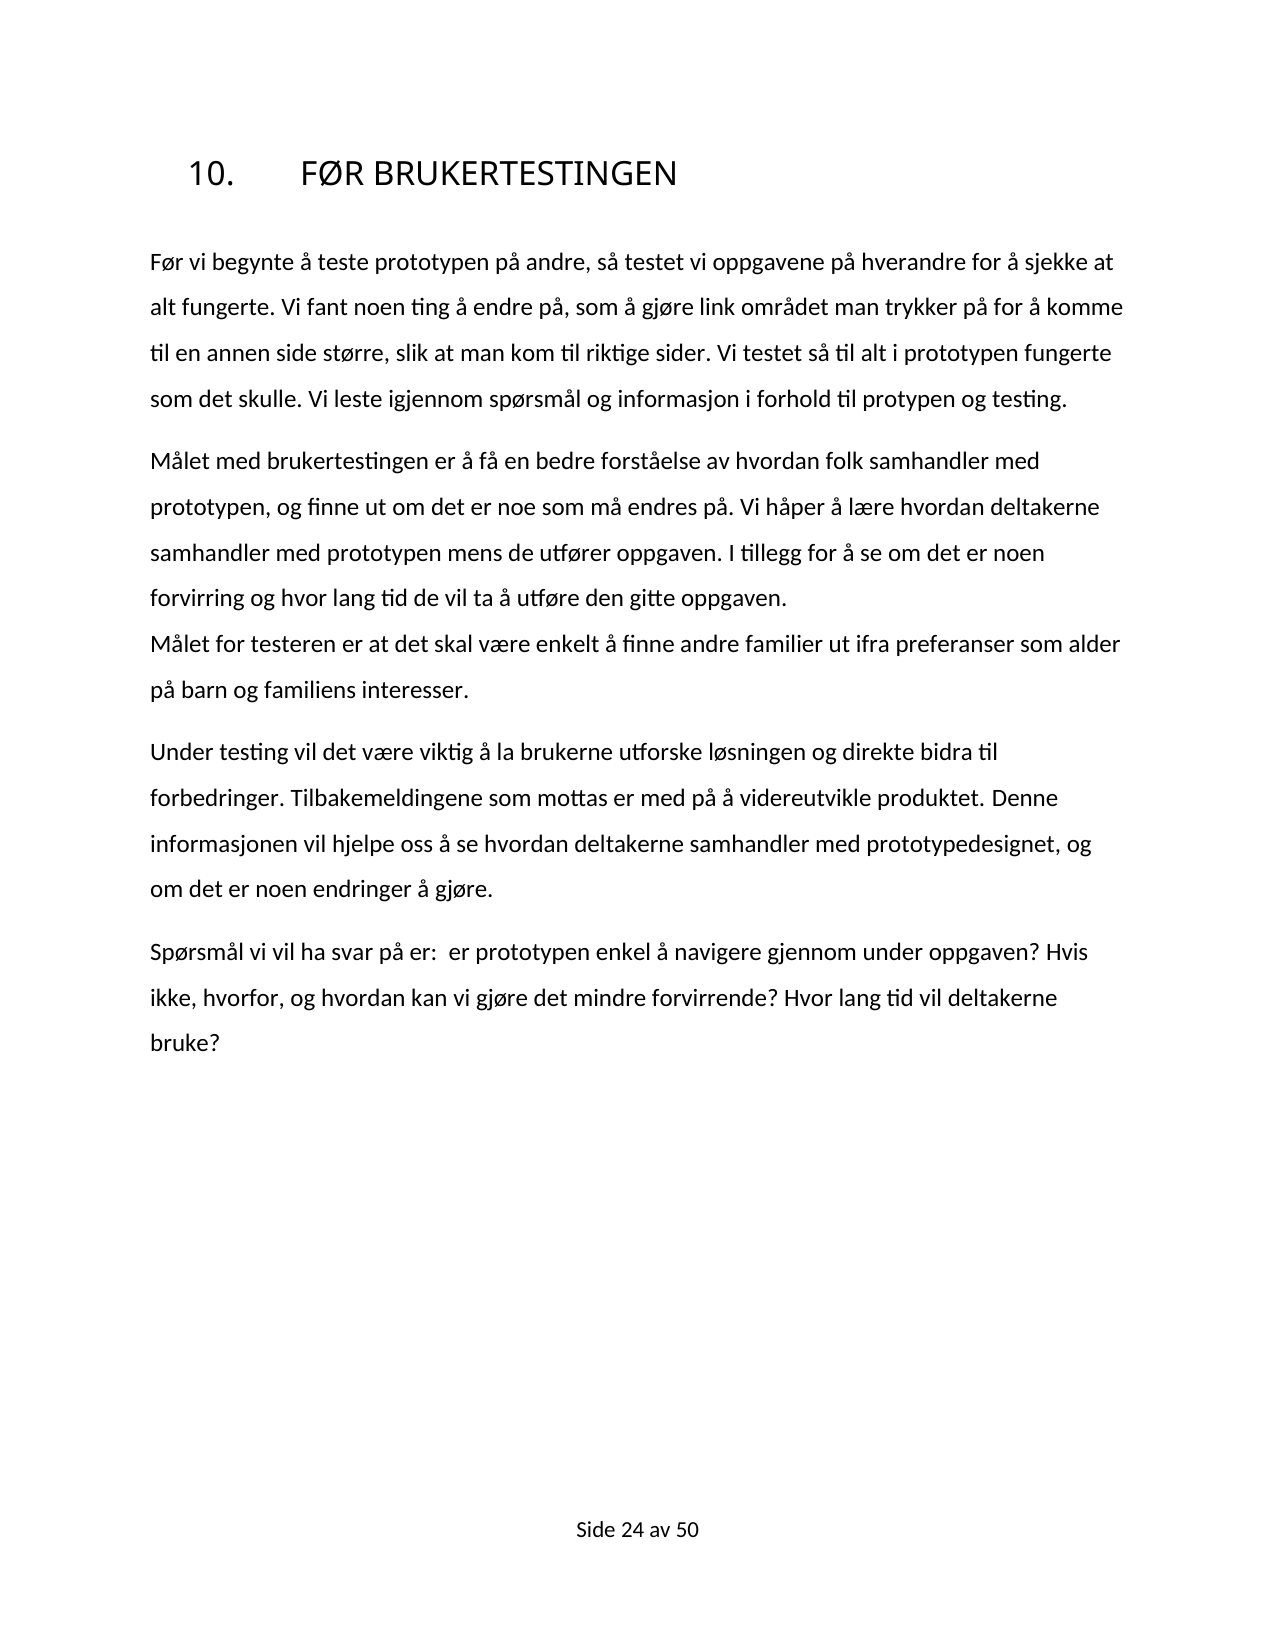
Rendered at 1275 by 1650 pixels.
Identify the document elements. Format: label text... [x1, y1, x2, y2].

text Målet med brukertestingen er å få en bedre forståelse av hvordan folk samhandler med prototypen, og finne ut om det er noe som må endres på. Vi håper å lære hvordan deltakerne samhandler med prototypen mens de utfører oppgaven. I tillegg for å se om det er noen forvirring og hvor lang tid de vil ta å utføre den gitte oppgaven. Målet for testeren er at det skal være enkelt å finne andre familier ut ifra preferanser som alder på barn og familiens interesser. [150, 445, 1125, 704]
text Under testing vil det være viktig å la brukerne utforske løsningen og direkte bidra til forbedringer. Tilbakemeldingene som mottas er med på å videreutvikle produktet. Denne informasjonen vil hjelpe oss å se hvordan deltakerne samhandler med prototypedesignet, og om det er noen endringer å gjøre. [150, 736, 1125, 904]
text Før vi begynte å teste prototypen på andre, så testet vi oppgavene på hverandre for å sjekke at alt fungerte. Vi fant noen ting å endre på, som å gjøre link området man trykker på for å komme til en annen side større, slik at man kom til riktige sider. Vi testet så til alt i prototypen fungerte som det skulle. Vi leste igjennom spørsmål og informasjon i forhold til protypen og testing. [150, 246, 1125, 413]
subtitle FØR BRUKERTESTINGEN [187, 150, 1125, 195]
text Spørsmål vi vil ha svar på er: er prototypen enkel å navigere gjennom under oppgaven? Hvis ikke, hvorfor, og hvordan kan vi gjøre det mindre forvirrende? Hvor lang tid vil deltakerne bruke? [150, 936, 1125, 1058]
